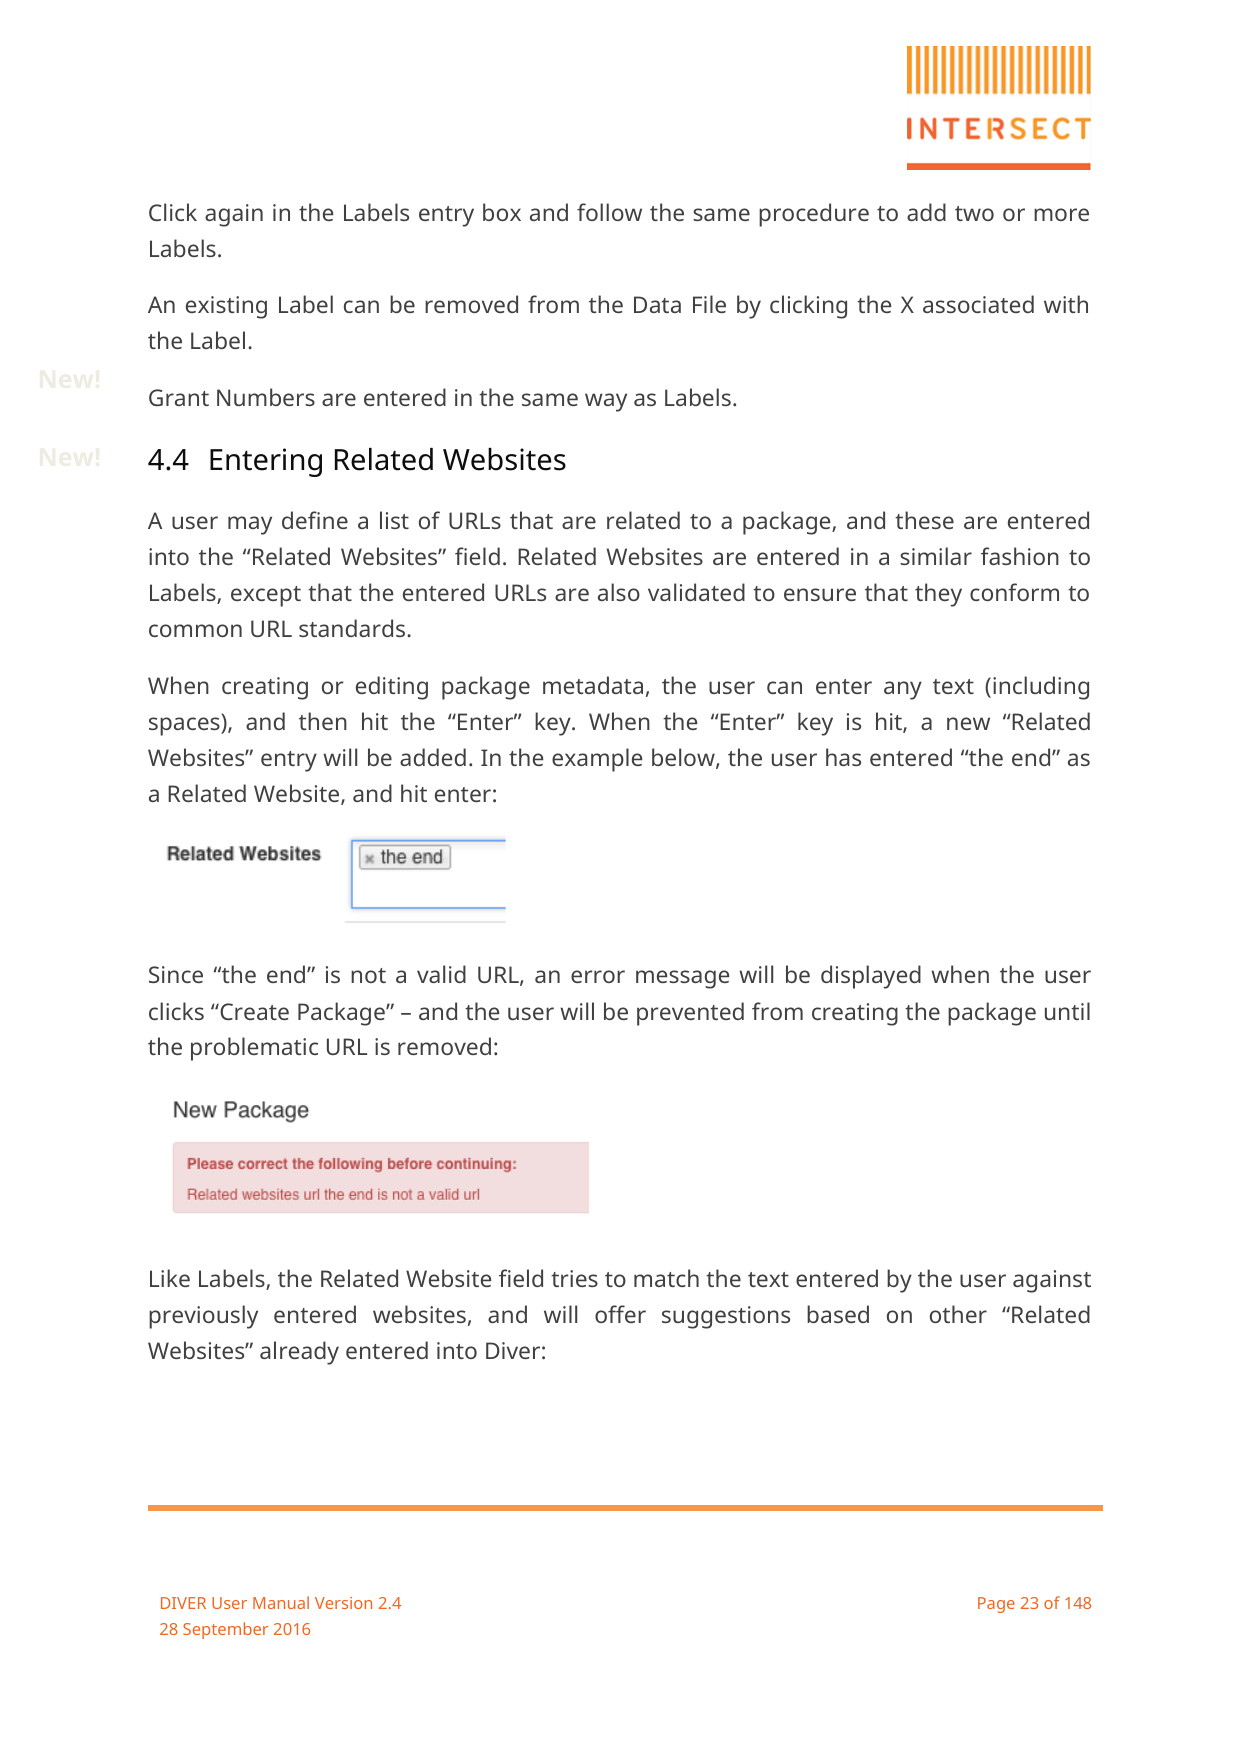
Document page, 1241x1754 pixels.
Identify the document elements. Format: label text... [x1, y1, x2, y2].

picture [147, 1088, 590, 1238]
subtitle Entering Related Websites [148, 439, 1092, 478]
text A user may define a list of URLs that are related to a package, and these are entered into the “Related Websites” field. Related Websites are entered in a similar fashion to Labels, except that the entered URLs are also validated to ensure that they conform to common URL standards. [148, 505, 1092, 644]
text Since “the end” is not a valid URL, an error message will be displayed when the user clicks “Create Package” – and the user will be prevented from creating the package until the problematic URL is removed: [148, 959, 1092, 1063]
text An existing Label can be removed from the Data File by clicking the X associated with the Label. [148, 289, 1092, 356]
picture [147, 834, 506, 934]
text When creating or editing package metadata, the user can enter any text (including spaces), and then hit the “Enter” key. When the “Enter” key is hit, a new “Related Websites” entry will be added. In the example below, the user has entered “the end” as a Related Website, and hit enter: [148, 670, 1092, 809]
text Like Labels, the Related Website field tries to match the text entered by the user against previously entered websites, and will offer suggestions based on other “Related Websites” already entered into Diver: [148, 1263, 1092, 1366]
text Click again in the Labels entry box and follow the same procedure to add two or more Labels. [148, 197, 1092, 264]
text Grant Numbers are entered in the same way as Labels. [148, 382, 1092, 413]
picture [905, 44, 1093, 172]
